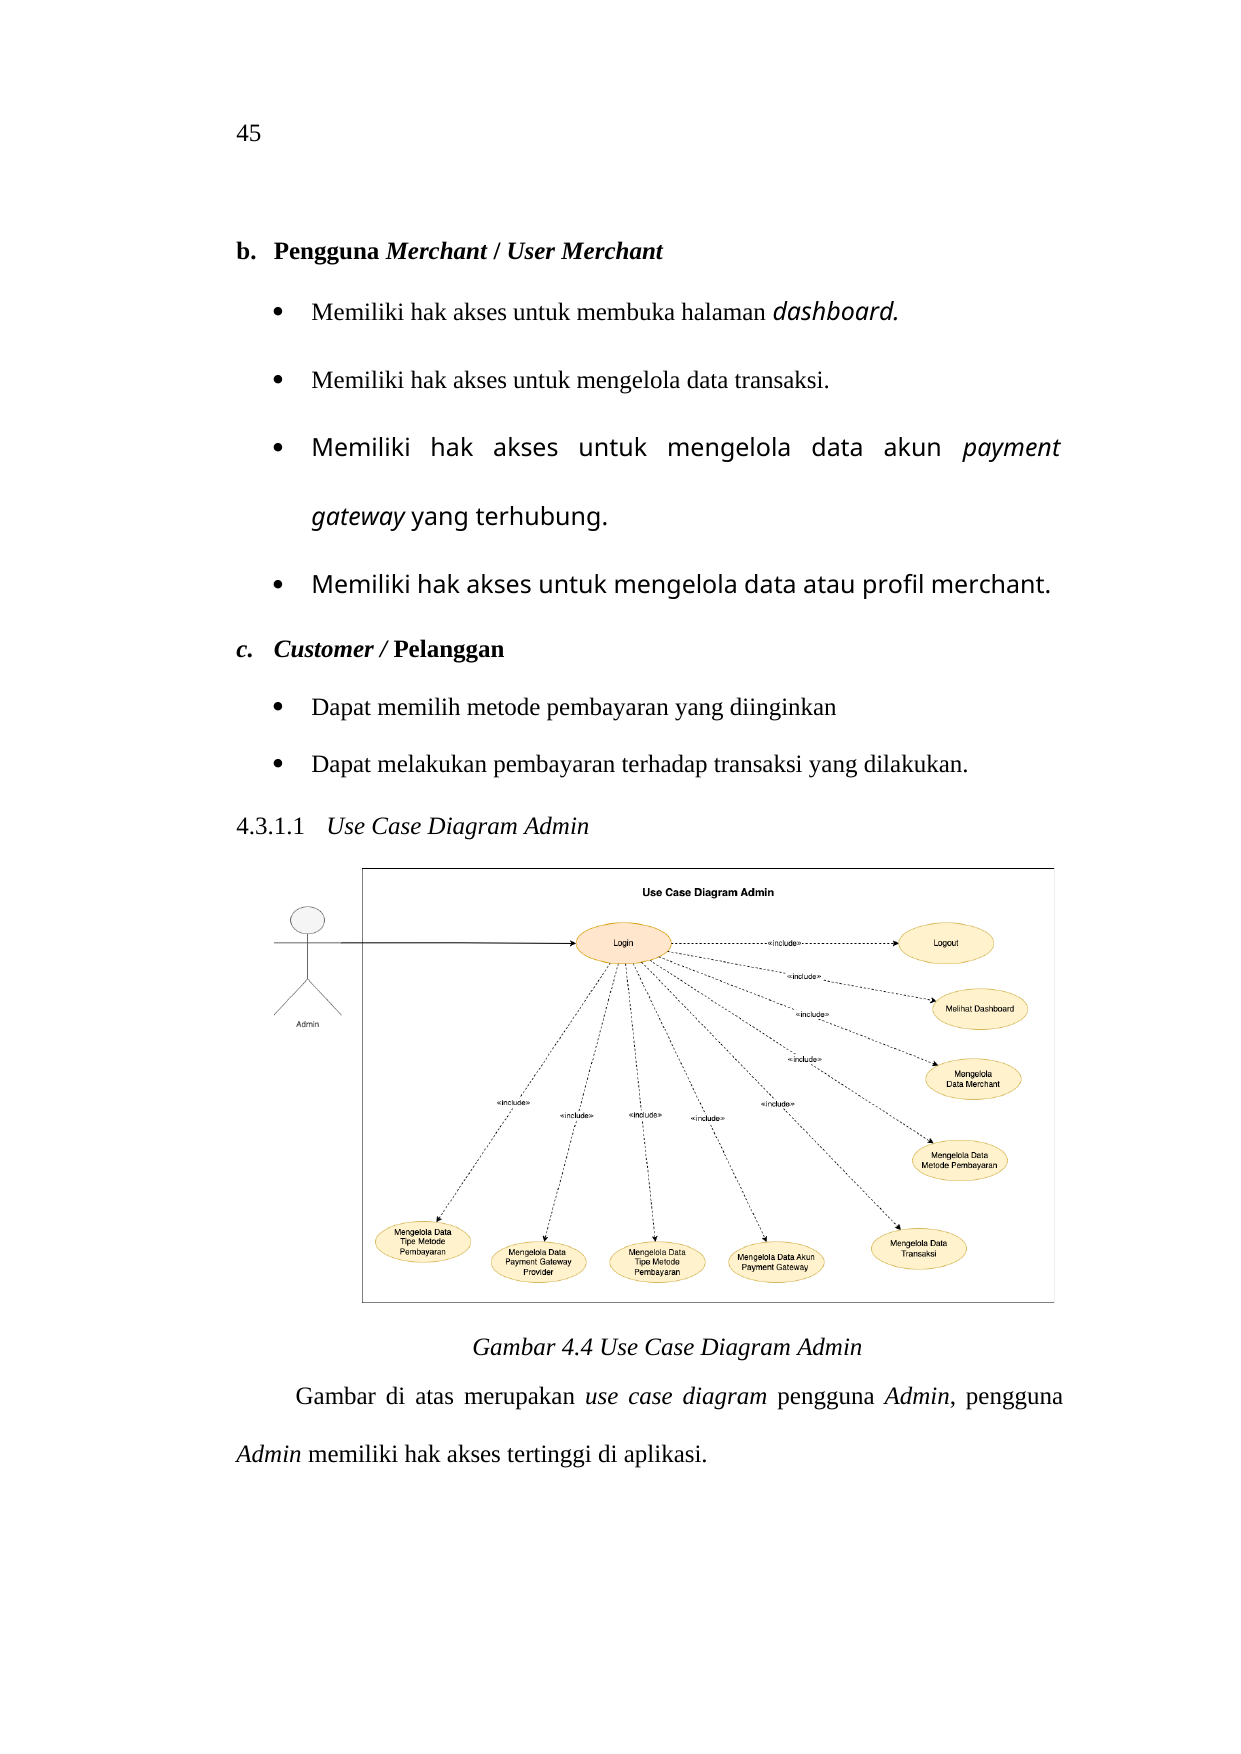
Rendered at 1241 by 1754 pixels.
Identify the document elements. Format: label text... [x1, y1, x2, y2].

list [274, 362, 1063, 396]
subtitle Use Case Diagram Admin [236, 811, 1063, 840]
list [274, 430, 1063, 532]
picture [273, 868, 1055, 1303]
list Dapat melakukan pembayaran terhadap transaksi yang dilakukan. [274, 749, 1063, 778]
list Memiliki hak akses untuk mengelola data atau profil merchant. [274, 566, 1063, 600]
list Pengguna Merchant / User Merchant [236, 236, 1063, 265]
text Gambar di atas merupakan use case diagram pengguna Admin, pengguna Admin memiliki hak akses tertinggi di aplikasi. [236, 1381, 1063, 1467]
list Customer / Pelanggan [236, 634, 1063, 663]
list Dapat memilih metode pembayaran yang diinginkan [274, 692, 1063, 721]
list Memiliki hak akses untuk membuka halaman dashboard. [274, 294, 1063, 328]
